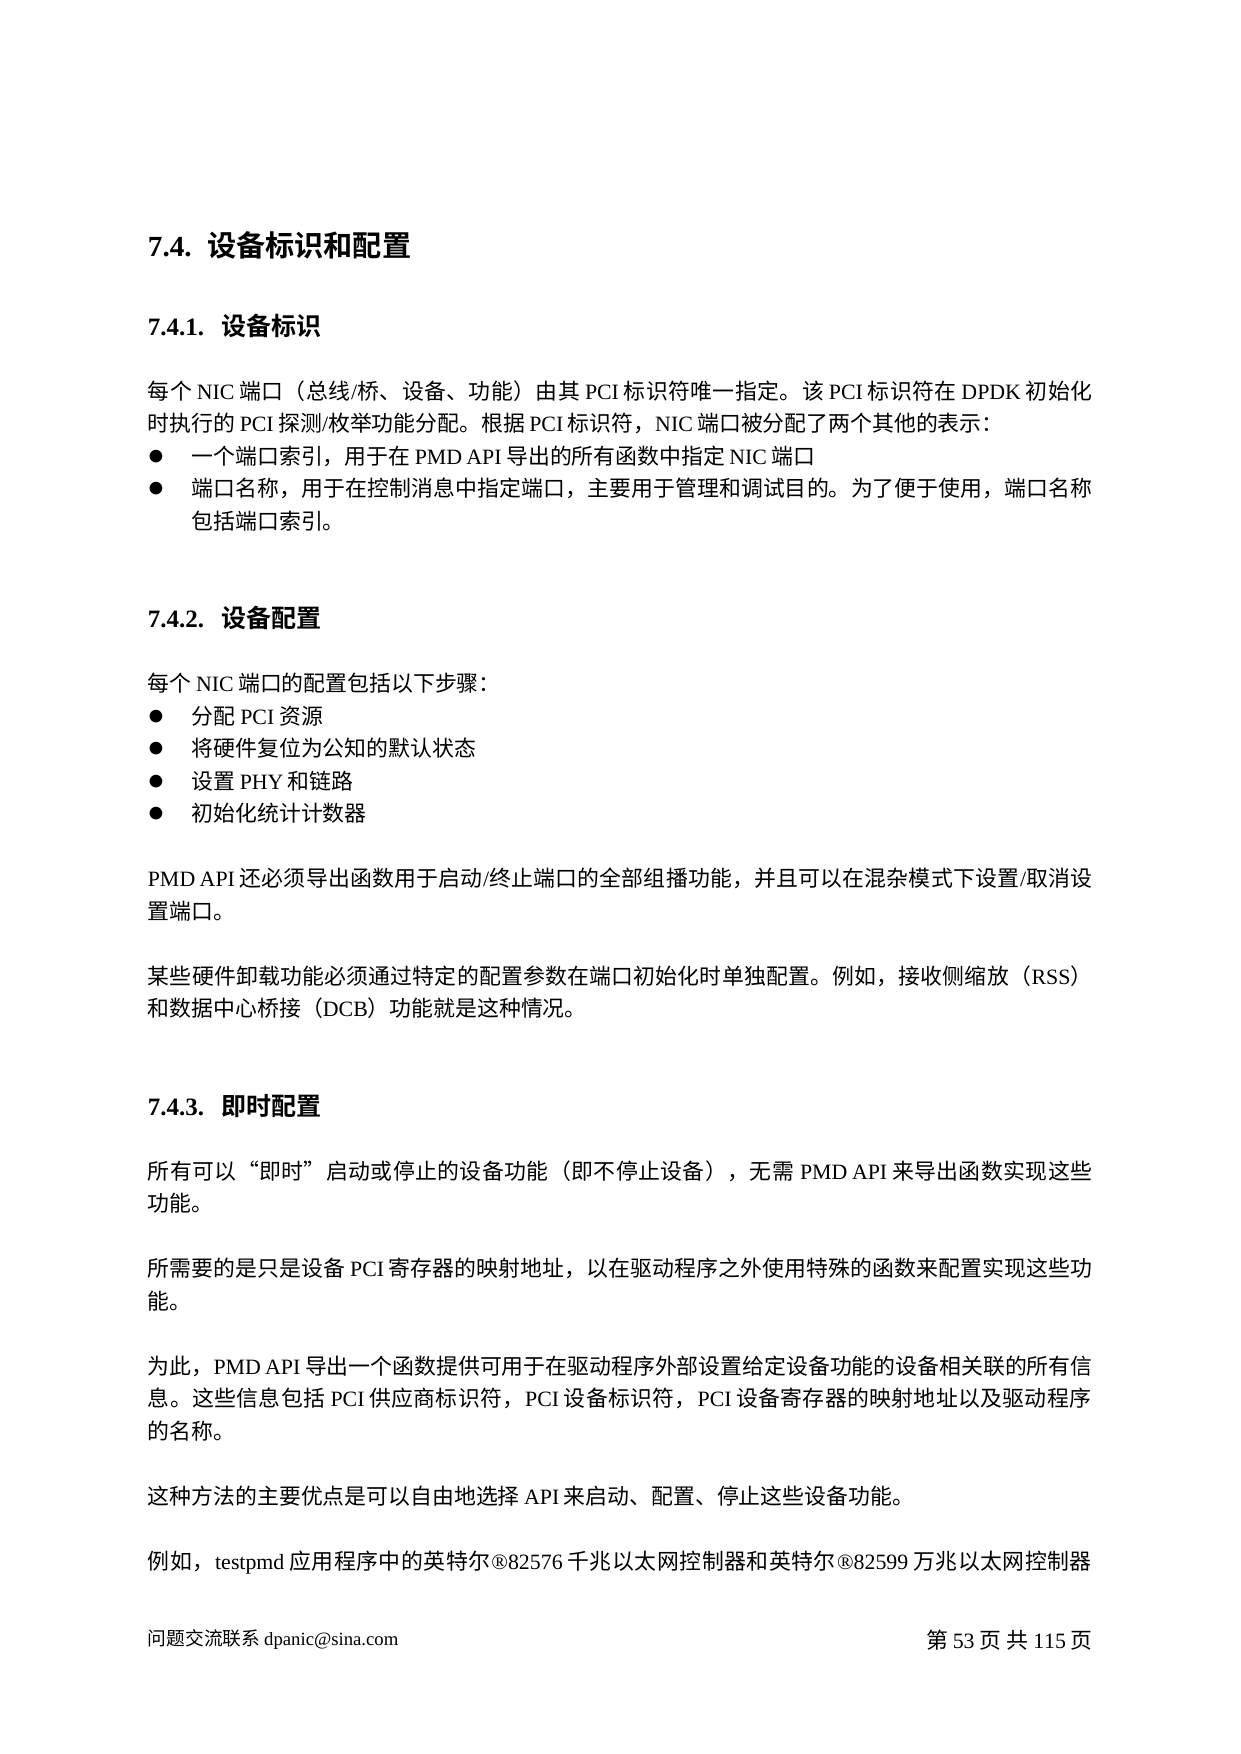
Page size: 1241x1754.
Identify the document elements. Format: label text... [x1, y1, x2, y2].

list 初始化统计计数器 [148, 796, 1092, 828]
text 所需要的是只是设备PCI寄存器的映射地址，以在驱动程序之外使用特殊的函数来配置实现这些功能。 [148, 1251, 1092, 1316]
list 分配 PCI 资源 [148, 698, 1092, 731]
list 将硬件复位为公知的默认状态 [148, 731, 1092, 763]
text 某些硬件卸载功能必须通过特定的配置参数在端口初始化时单独配置。例如，接收侧缩放（RSS）和数据中心桥接（DCB）功能就是这种情况。 [148, 958, 1092, 1023]
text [148, 1543, 1092, 1576]
subtitle 即时配置 [148, 1072, 1092, 1137]
subtitle 设备配置 [148, 584, 1092, 649]
text 每个NIC端口（总线/桥、设备、功能）由其PCI标识符唯一指定。该PCI标识符在DPDK初始化时执行的PCI探测/枚举功能分配。根据PCI标识符，NIC端口被分配了两个其他的表示： [148, 373, 1092, 438]
text PMD API还必须导出函数用于启动/终止端口的全部组播功能，并且可以在混杂模式下设置/取消设置端口。 [148, 861, 1092, 926]
subtitle 设备标识 [148, 292, 1092, 357]
text 为此，PMD API导出一个函数提供可用于在驱动程序外部设置给定设备功能的设备相关联的所有信息。这些信息包括PCI供应商标识符，PCI设备标识符，PCI设备寄存器的映射地址以及驱动程序的名称。 [148, 1348, 1092, 1446]
subtitle 设备标识和配置 [148, 211, 1092, 276]
list 设置PHY和链路 [148, 763, 1092, 796]
list 一个端口索引，用于在PMD API导出的所有函数中指定NIC端口 [148, 438, 1092, 471]
text 每个NIC端口的配置包括以下步骤： [148, 666, 1092, 698]
list 端口名称，用于在控制消息中指定端口，主要用于管理和调试目的。为了便于使用，端口名称包括端口索引。 [148, 471, 1092, 536]
text 所有可以“即时”启动或停止的设备功能（即不停止设备），无需PMD API来导出函数实现这些功能。 [148, 1153, 1092, 1218]
text 这种方法的主要优点是可以自由地选择API来启动、配置、停止这些设备功能。 [148, 1478, 1092, 1511]
